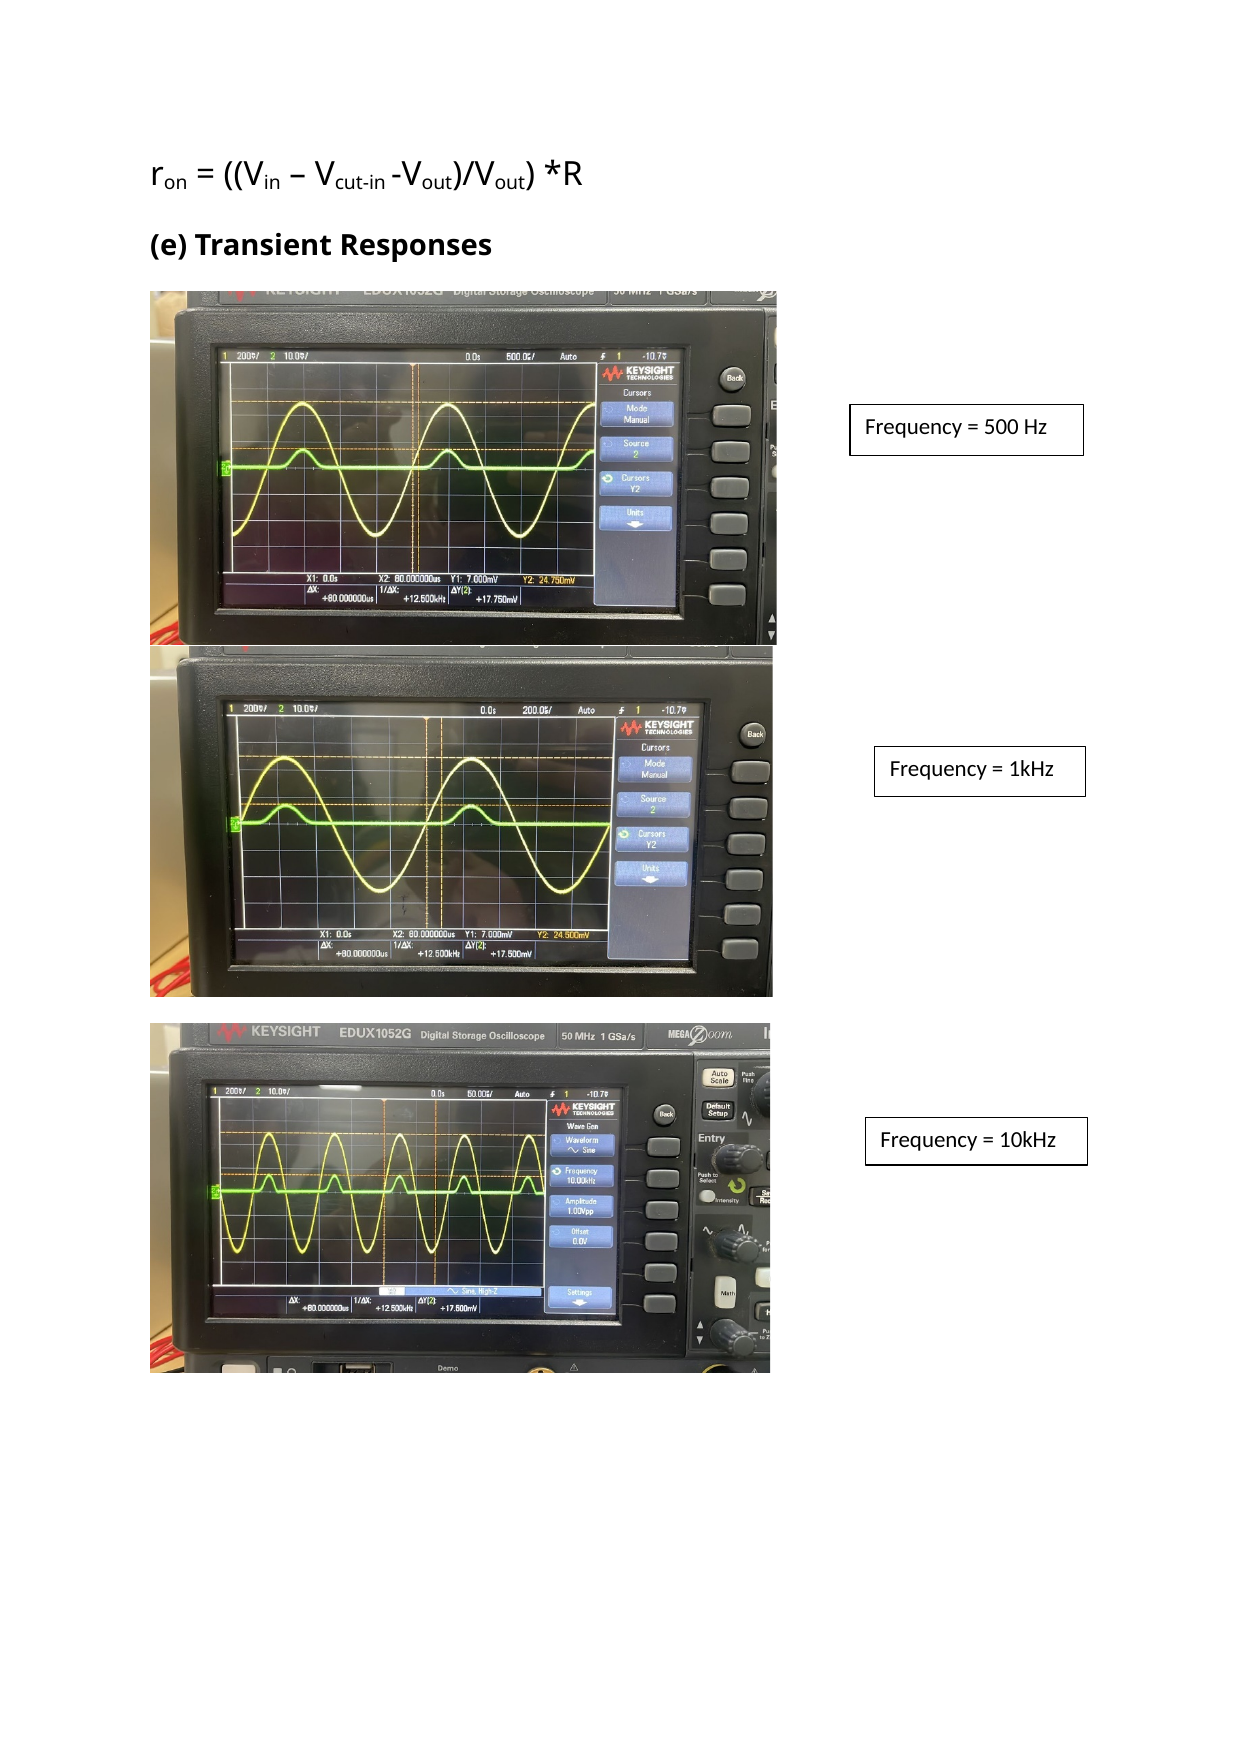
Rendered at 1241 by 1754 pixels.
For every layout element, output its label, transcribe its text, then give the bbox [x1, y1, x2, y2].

text (e) Transient Responses [150, 224, 1090, 264]
picture [150, 291, 777, 645]
picture [150, 1023, 771, 1373]
text ron = ((Vin – Vcut-in -Vout)/Vout) *R [150, 150, 1090, 195]
picture [150, 646, 773, 997]
